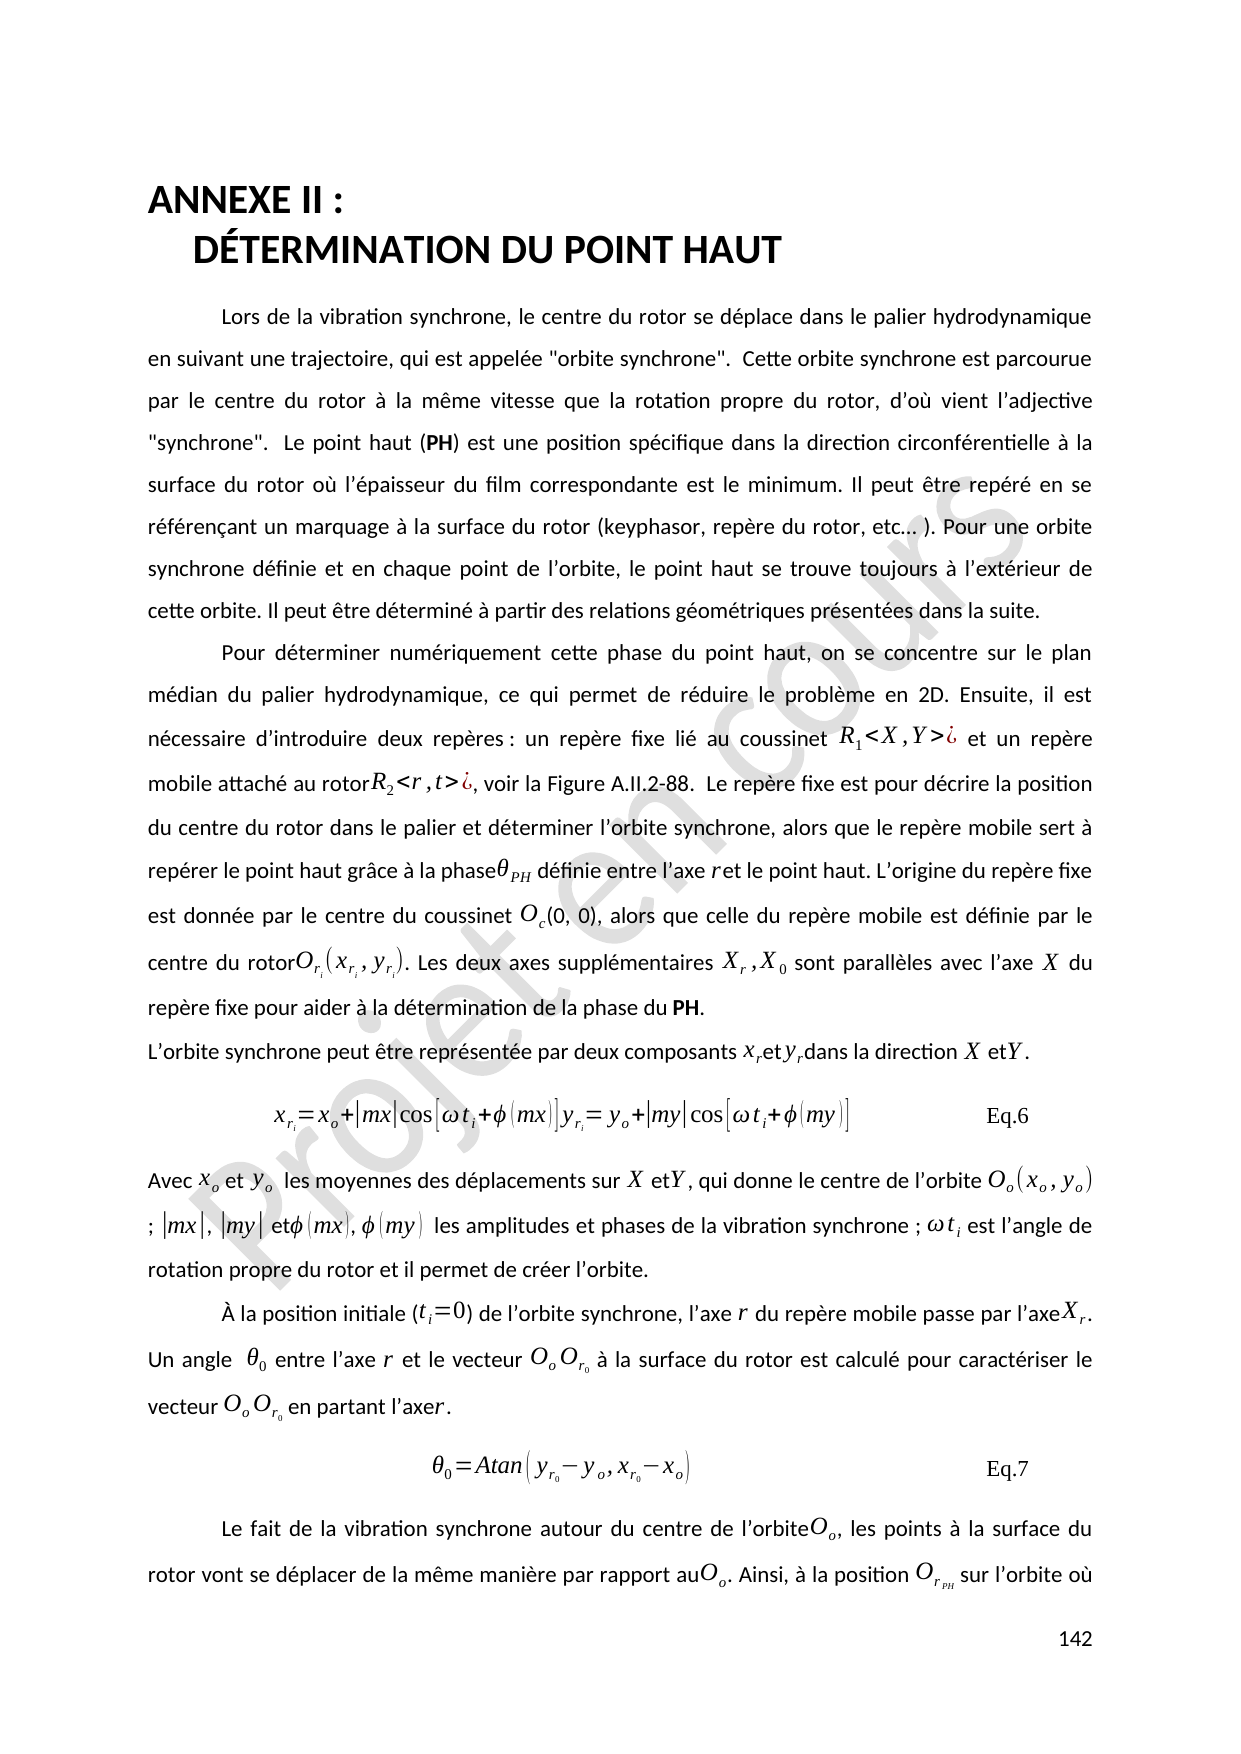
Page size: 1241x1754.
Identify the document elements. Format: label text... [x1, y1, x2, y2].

text L’orbite synchrone peut être représentée par deux composants etdans la direction et. [148, 1035, 1093, 1067]
text À la position initiale () de l’orbite synchrone, l’axe du repère mobile passe par l’axe. Un angle entre l’axe et le vecteur à la surface du rotor est calculé pour caractériser le vecteur en partant l’axe. [148, 1297, 1093, 1423]
text Avec et les moyennes des déplacements sur et, qui donne le centre de l’orbite ; , et, les amplitudes et phases de la vibration synchrone ; est l’angle de rotation propre du rotor et il permet de créer l’orbite. [148, 1164, 1093, 1283]
table_header [148, 1437, 975, 1513]
table_header [975, 1437, 1089, 1513]
table_header [975, 1081, 1089, 1164]
table_header [148, 1081, 975, 1164]
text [148, 1513, 1093, 1591]
subtitle Annexe II : Détermination du point haut [148, 173, 1093, 274]
text Lors de la vibration synchrone, le centre du rotor se déplace dans le palier hydrodynamique en suivant une trajectoire, qui est appelée "orbite synchrone". Cette orbite synchrone est parcourue par le centre du rotor à la même vitesse que la rotation propre du rotor, d’où vient l’adjective "synchrone". Le point haut (PH) est une position spécifique dans la direction circonférentielle à la surface du rotor où l’épaisseur du film correspondante est le minimum. Il peut être repéré en se référençant un marquage à la surface du rotor (keyphasor, repère du rotor, etc… ). Pour une orbite synchrone définie et en chaque point de l’orbite, le point haut se trouve toujours à l’extérieur de cette orbite. Il peut être déterminé à partir des relations géométriques présentées dans la suite. [148, 302, 1093, 624]
